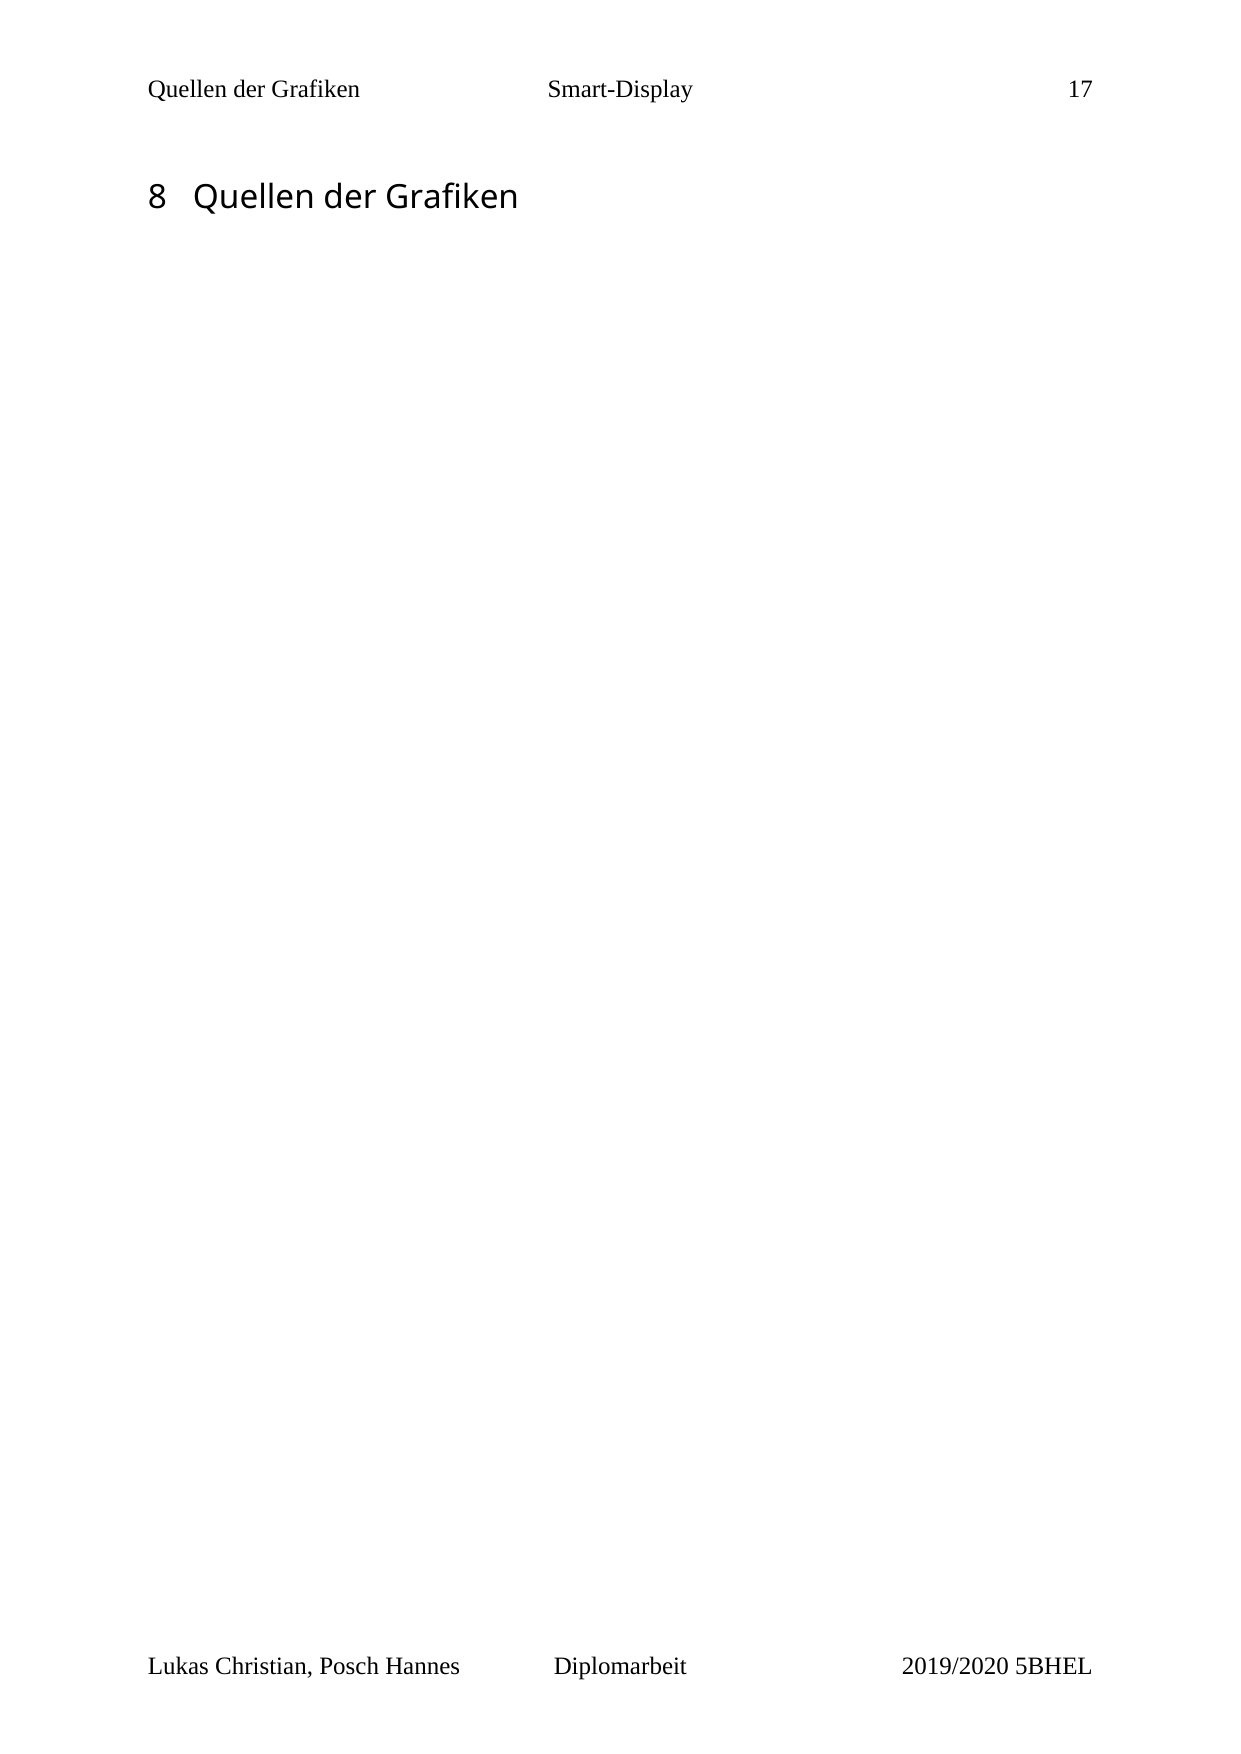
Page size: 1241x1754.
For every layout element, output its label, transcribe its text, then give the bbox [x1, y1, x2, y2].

subtitle Quellen der Grafiken [148, 173, 1093, 218]
